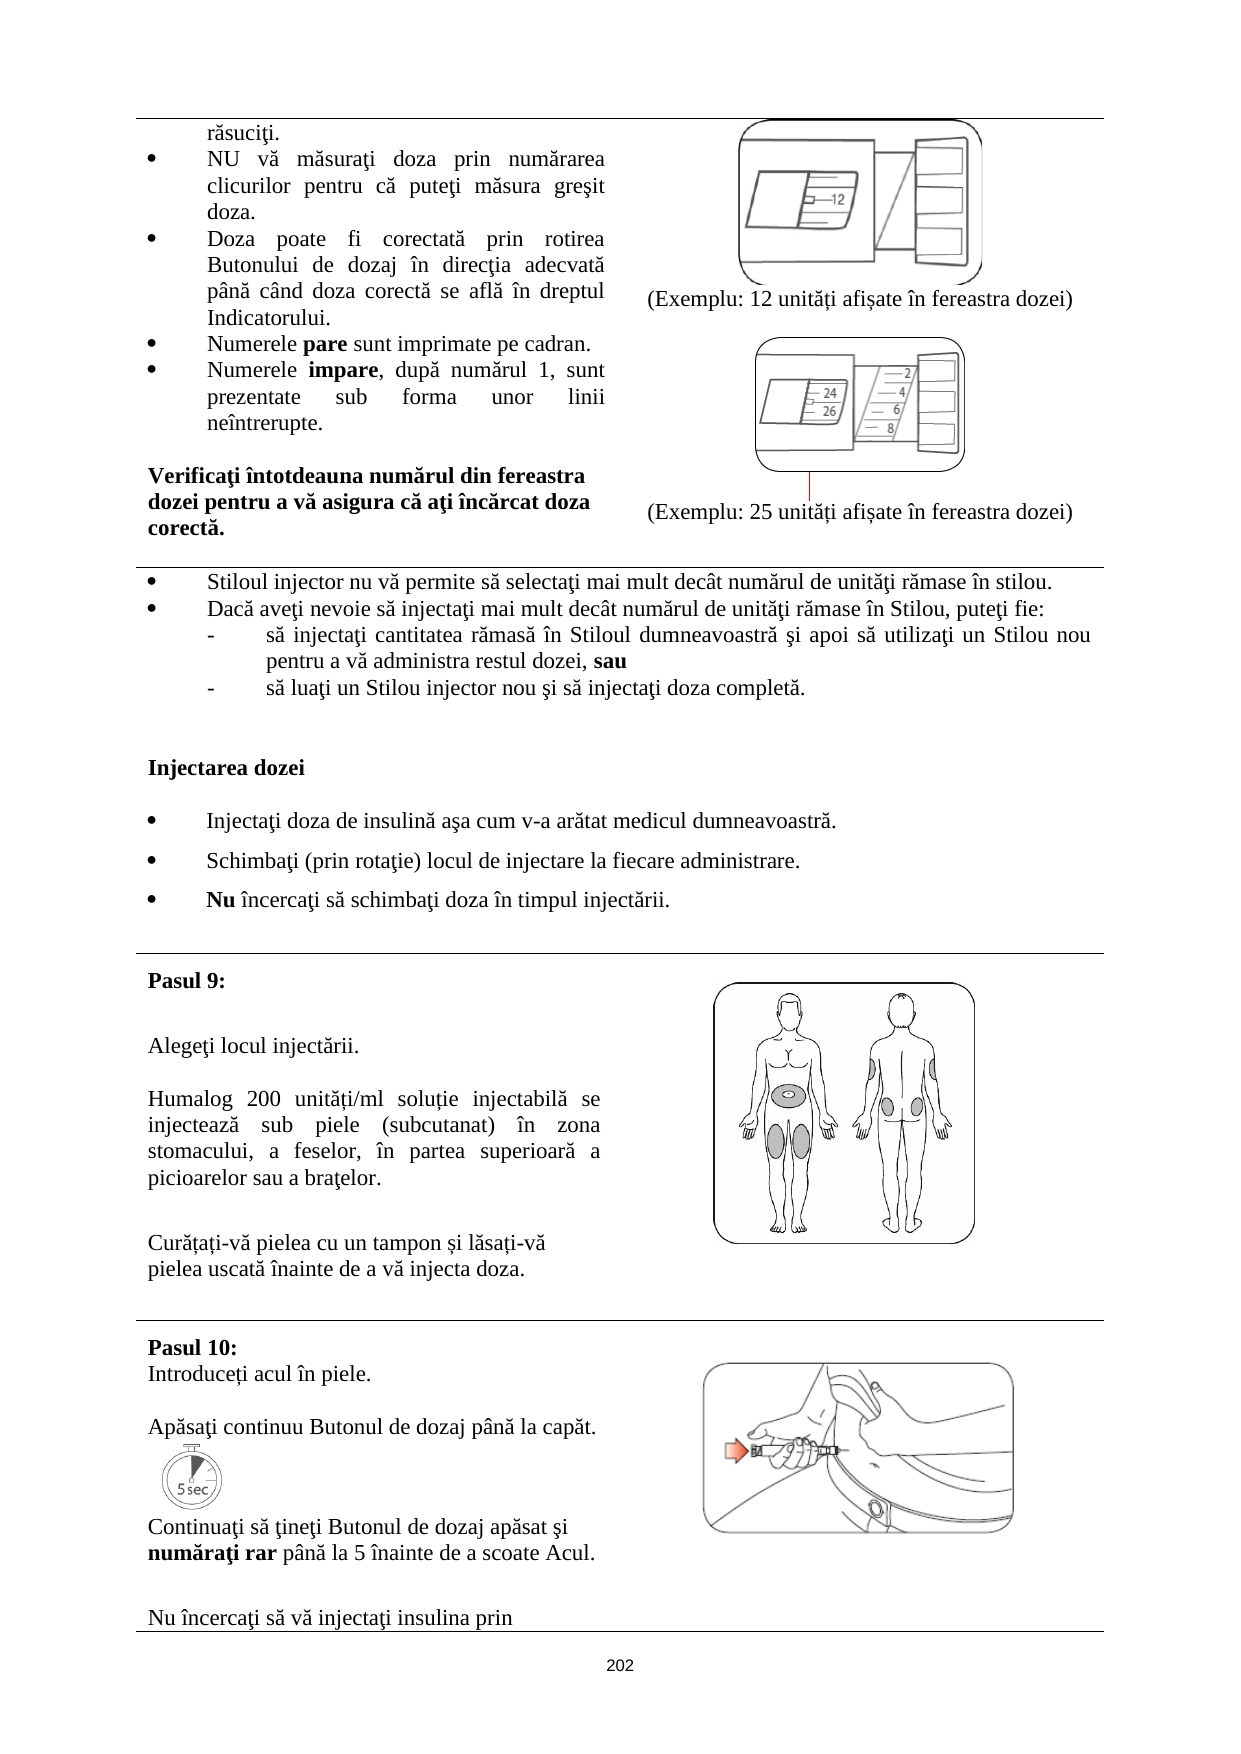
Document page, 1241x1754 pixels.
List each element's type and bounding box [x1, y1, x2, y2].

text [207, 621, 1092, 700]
picture [692, 1347, 1024, 1545]
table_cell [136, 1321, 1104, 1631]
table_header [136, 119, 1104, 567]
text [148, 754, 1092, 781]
picture [755, 337, 965, 472]
picture [713, 982, 975, 1244]
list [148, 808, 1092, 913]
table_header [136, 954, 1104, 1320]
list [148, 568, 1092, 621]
picture [159, 1439, 225, 1513]
